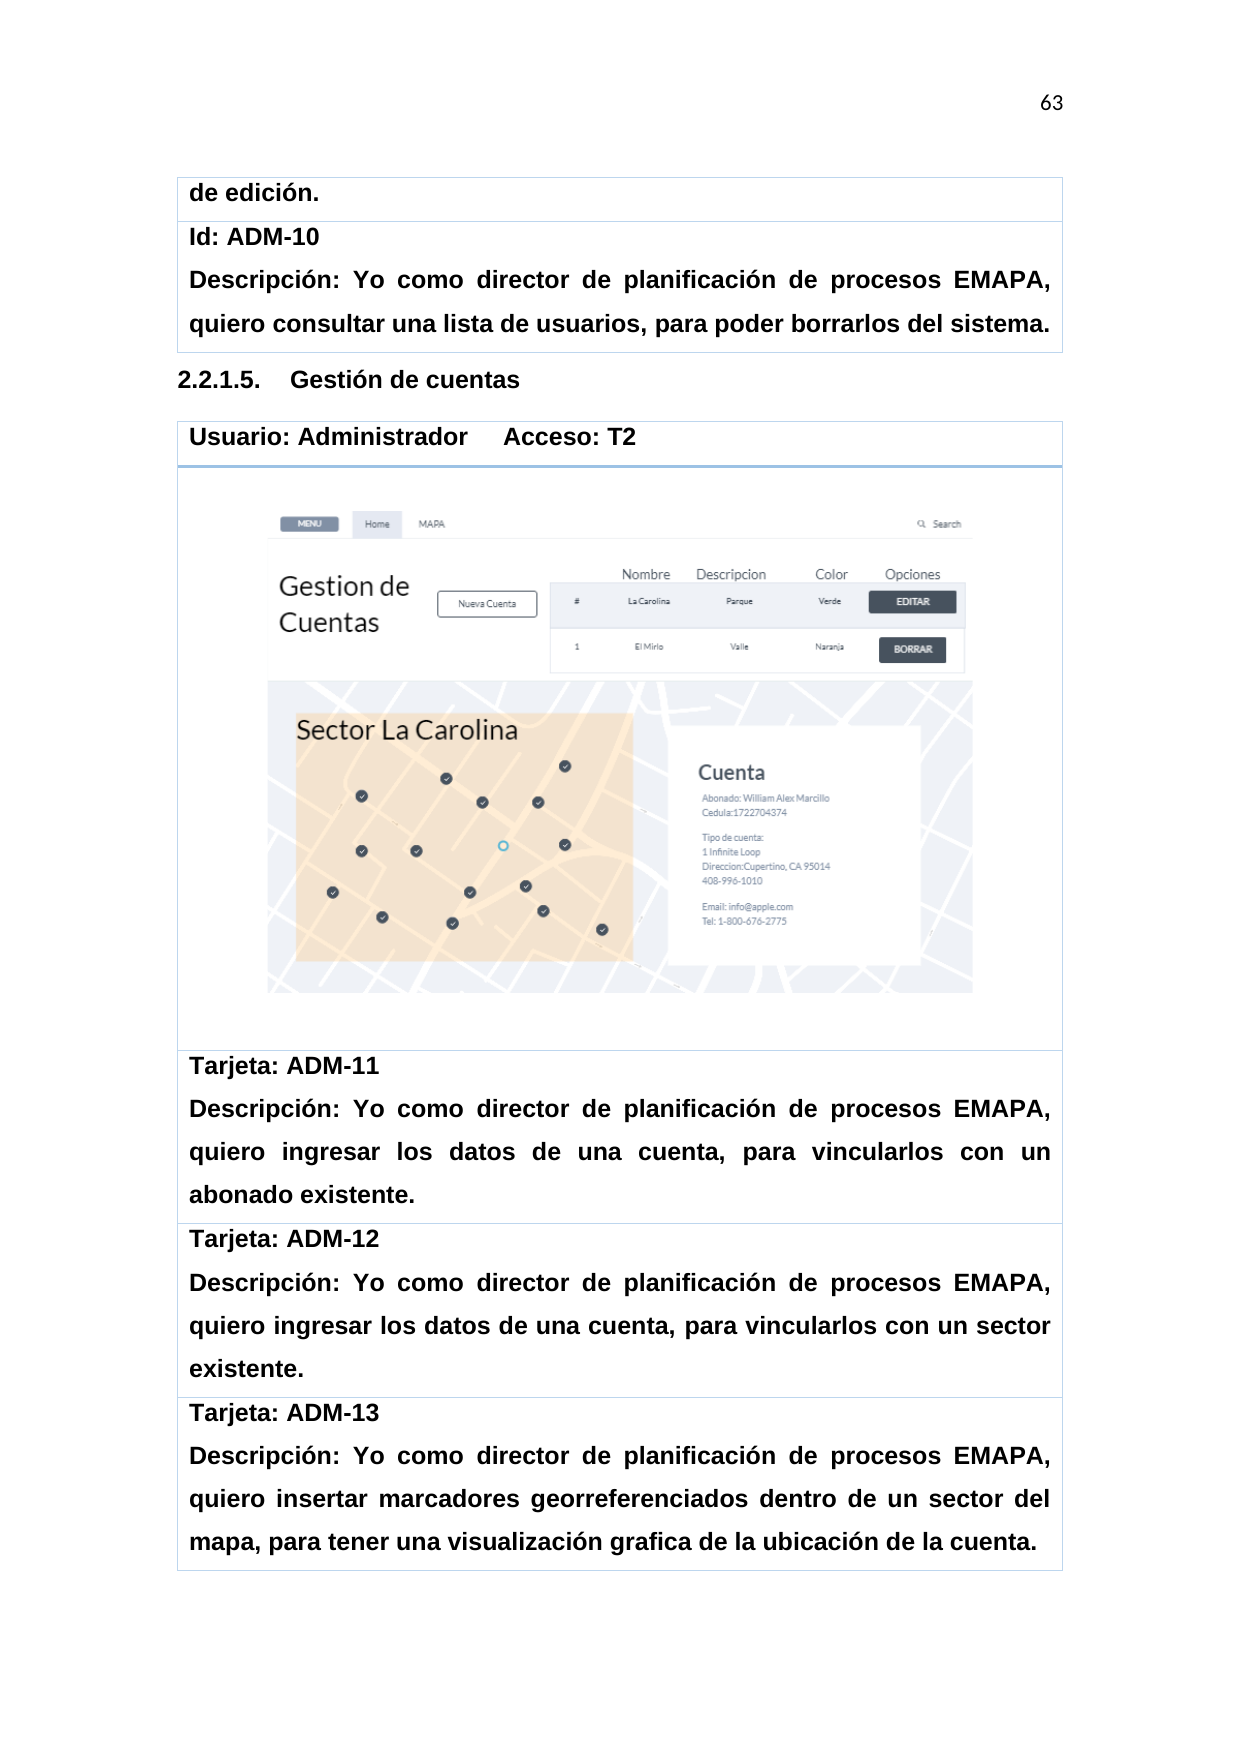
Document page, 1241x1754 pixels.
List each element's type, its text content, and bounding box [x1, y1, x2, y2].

table_cell Id: ADM-10 Descripción: Yo como director de planificación de procesos EMAPA, quiero consultar una lista de usuarios, para poder borrarlos del sistema. [178, 222, 1062, 352]
list Gestión de cuentas [177, 365, 1063, 394]
table_header Usuario: Administrador Acceso: T2 [178, 422, 1062, 465]
table_cell Tarjeta: ADM-12 Descripción: Yo como director de planificación de procesos EMAPA, quiero ingresar los datos de una cuenta, para vincularlos con un sector existente. [178, 1224, 1062, 1397]
picture [267, 511, 973, 993]
table_cell [178, 468, 1062, 1050]
table_cell Tarjeta: ADM-11 Descripción: Yo como director de planificación de procesos EMAPA, quiero ingresar los datos de una cuenta, para vincularlos con un abonado existente. [178, 1051, 1062, 1223]
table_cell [178, 178, 1062, 221]
table_cell Tarjeta: ADM-13 Descripción: Yo como director de planificación de procesos EMAPA, quiero insertar marcadores georreferenciados dentro de un sector del mapa, para tener una visualización grafica de la ubicación de la cuenta. [178, 1398, 1062, 1570]
